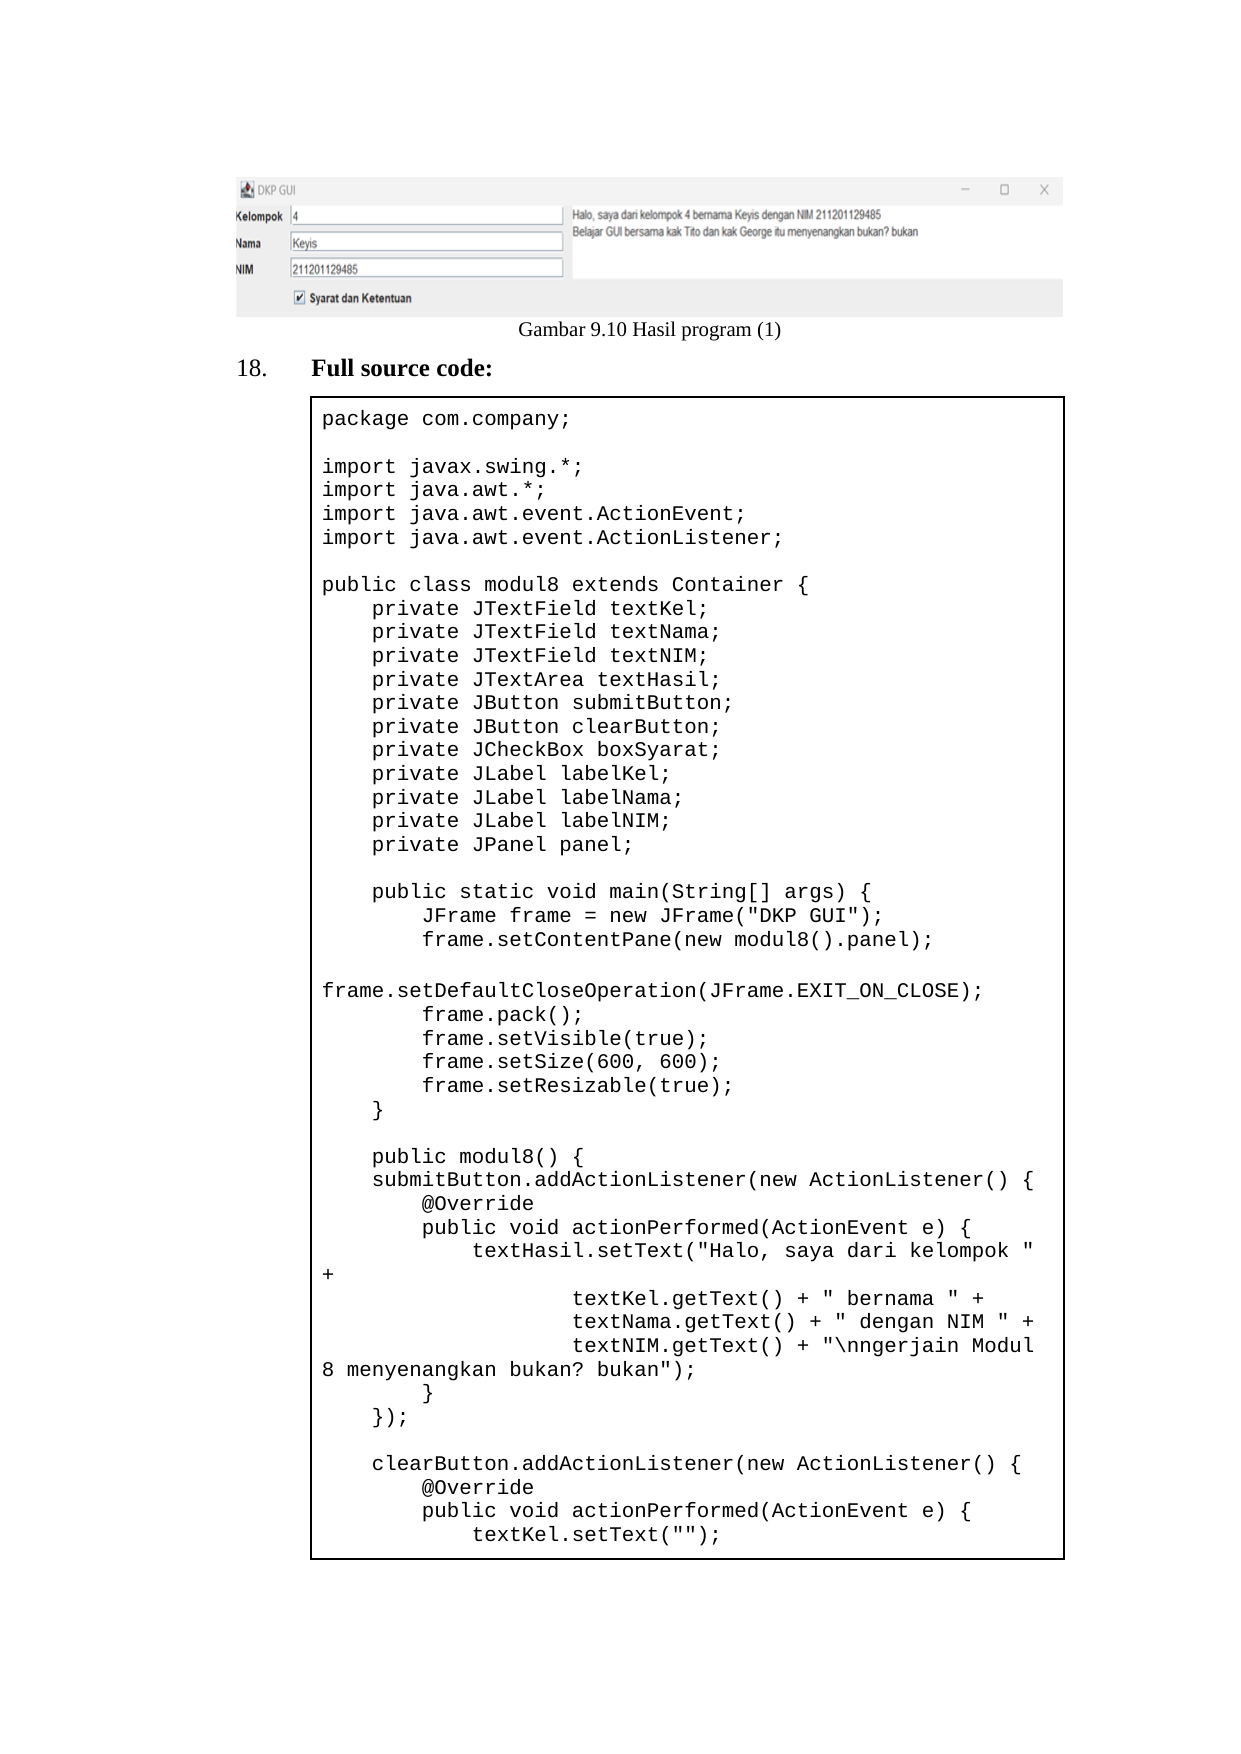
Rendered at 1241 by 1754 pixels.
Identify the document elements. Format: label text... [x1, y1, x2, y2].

list Full source code: [236, 353, 1063, 382]
text Gambar 9.10 Hasil program (1) [236, 317, 1063, 341]
picture [236, 177, 1063, 317]
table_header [312, 398, 1063, 1558]
